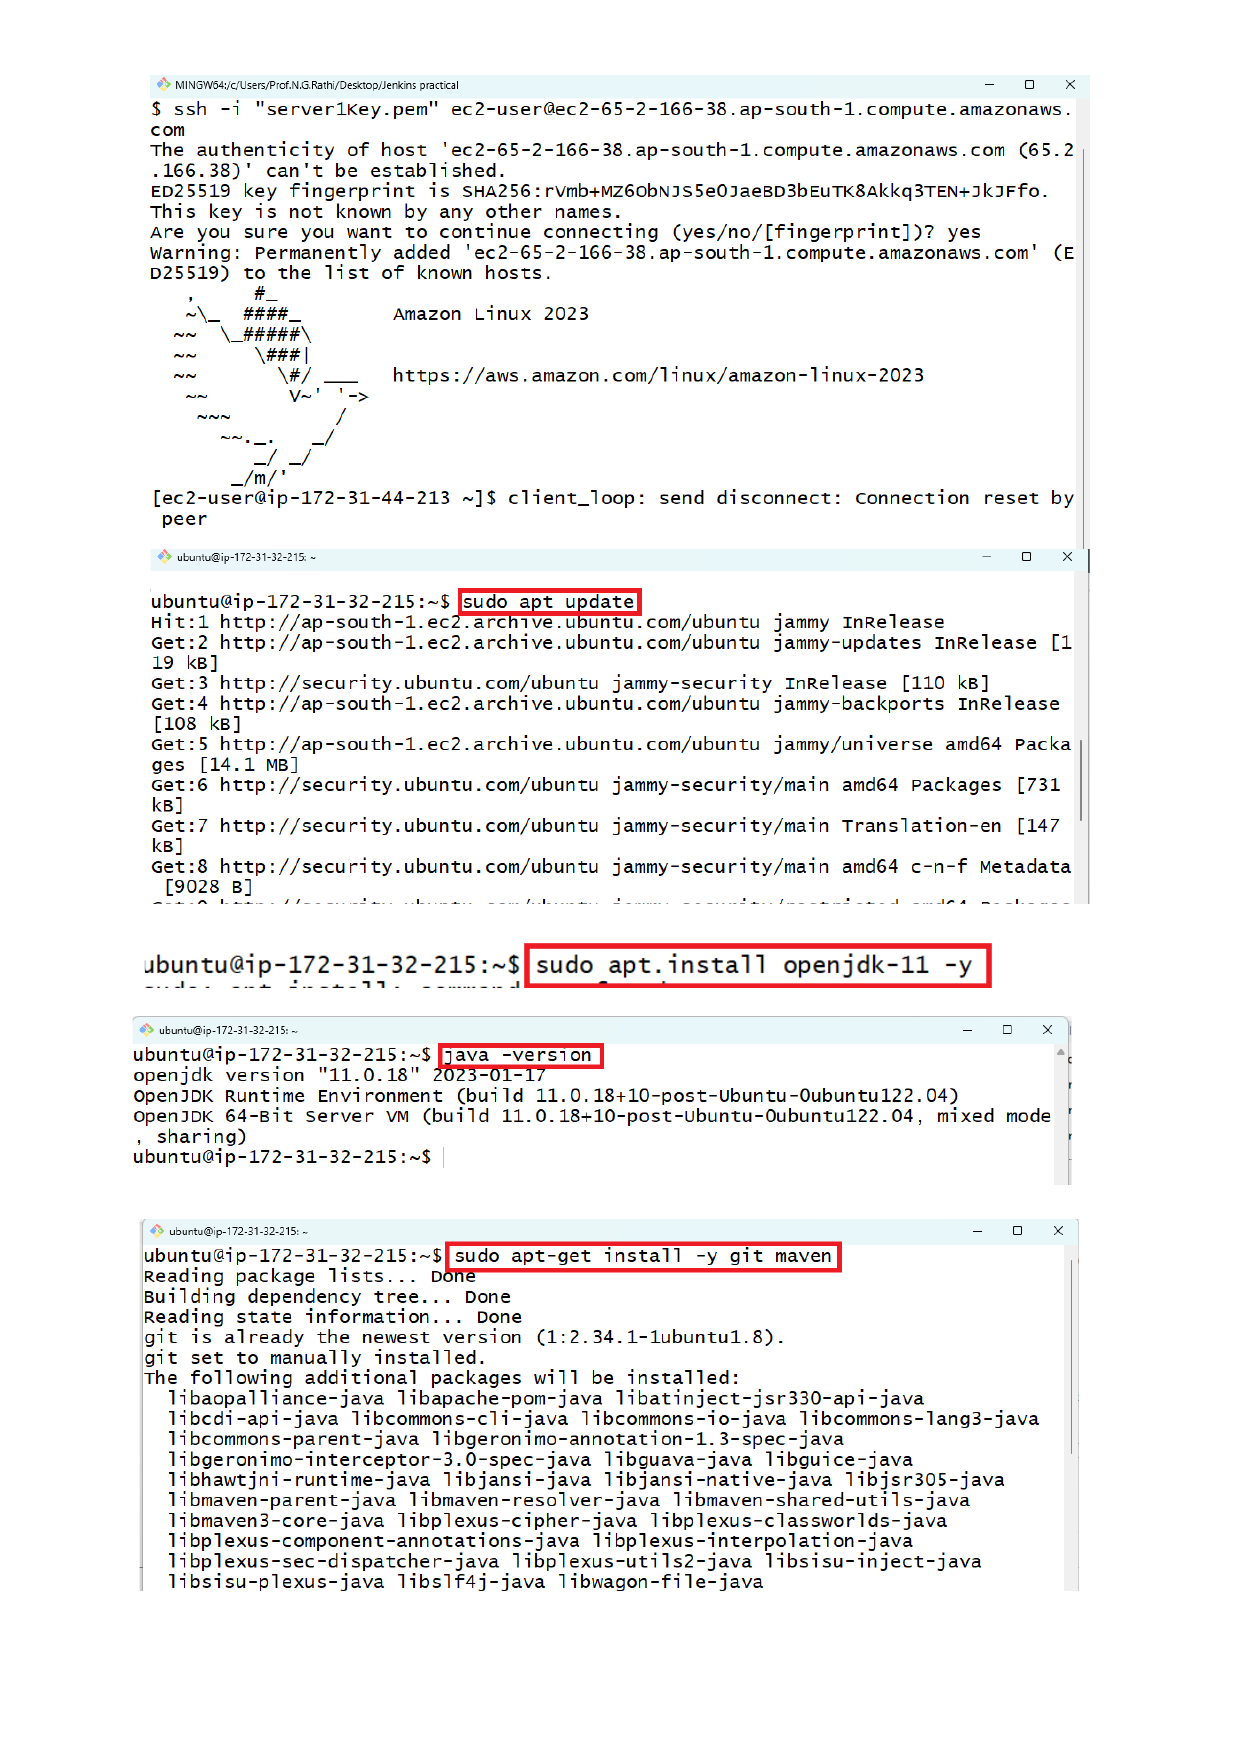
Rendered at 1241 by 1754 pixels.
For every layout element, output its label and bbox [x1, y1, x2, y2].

picture [132, 1016, 1072, 1185]
picture [150, 75, 1090, 904]
picture [139, 1219, 1079, 1591]
picture [144, 934, 1085, 988]
